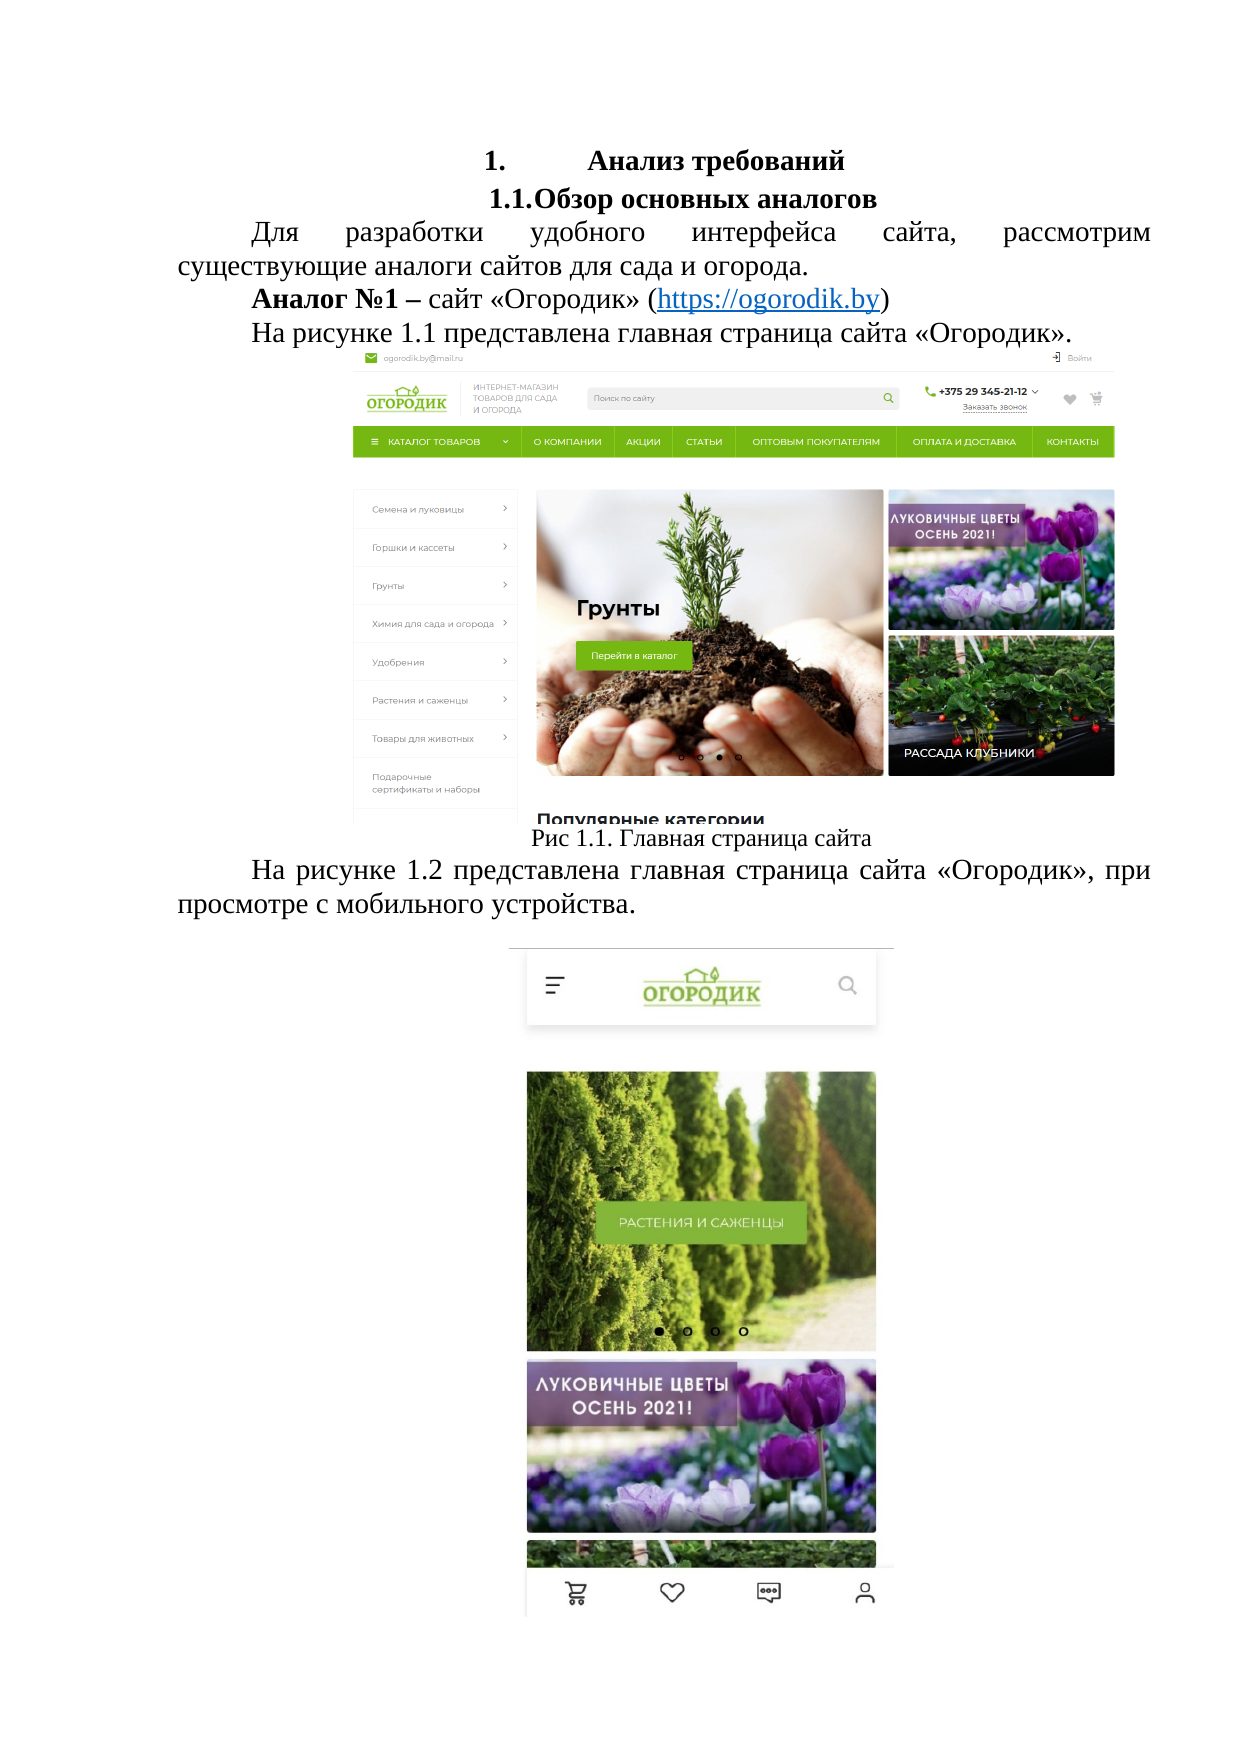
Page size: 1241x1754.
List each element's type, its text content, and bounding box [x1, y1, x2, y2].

text На рисунке 1.1 представлена главная страница сайта «Огородик». [177, 315, 1152, 348]
picture [251, 348, 1215, 824]
subtitle Анализ требований [177, 143, 1152, 177]
picture [508, 948, 894, 1617]
text Рис 1.1. Главная страница сайта [177, 823, 1152, 852]
subtitle Обзор основных аналогов [215, 181, 1152, 214]
text Для разработки удобного интерфейса сайта, рассмотрим существующие аналоги сайтов для сада и огорода. [177, 214, 1152, 281]
text На рисунке 1.2 представлена главная страница сайта «Огородик», при просмотре с мобильного устройства. [177, 852, 1152, 919]
text Аналог №1 – сайт «Огородик» (https://ogorodik.by) [177, 281, 1152, 315]
